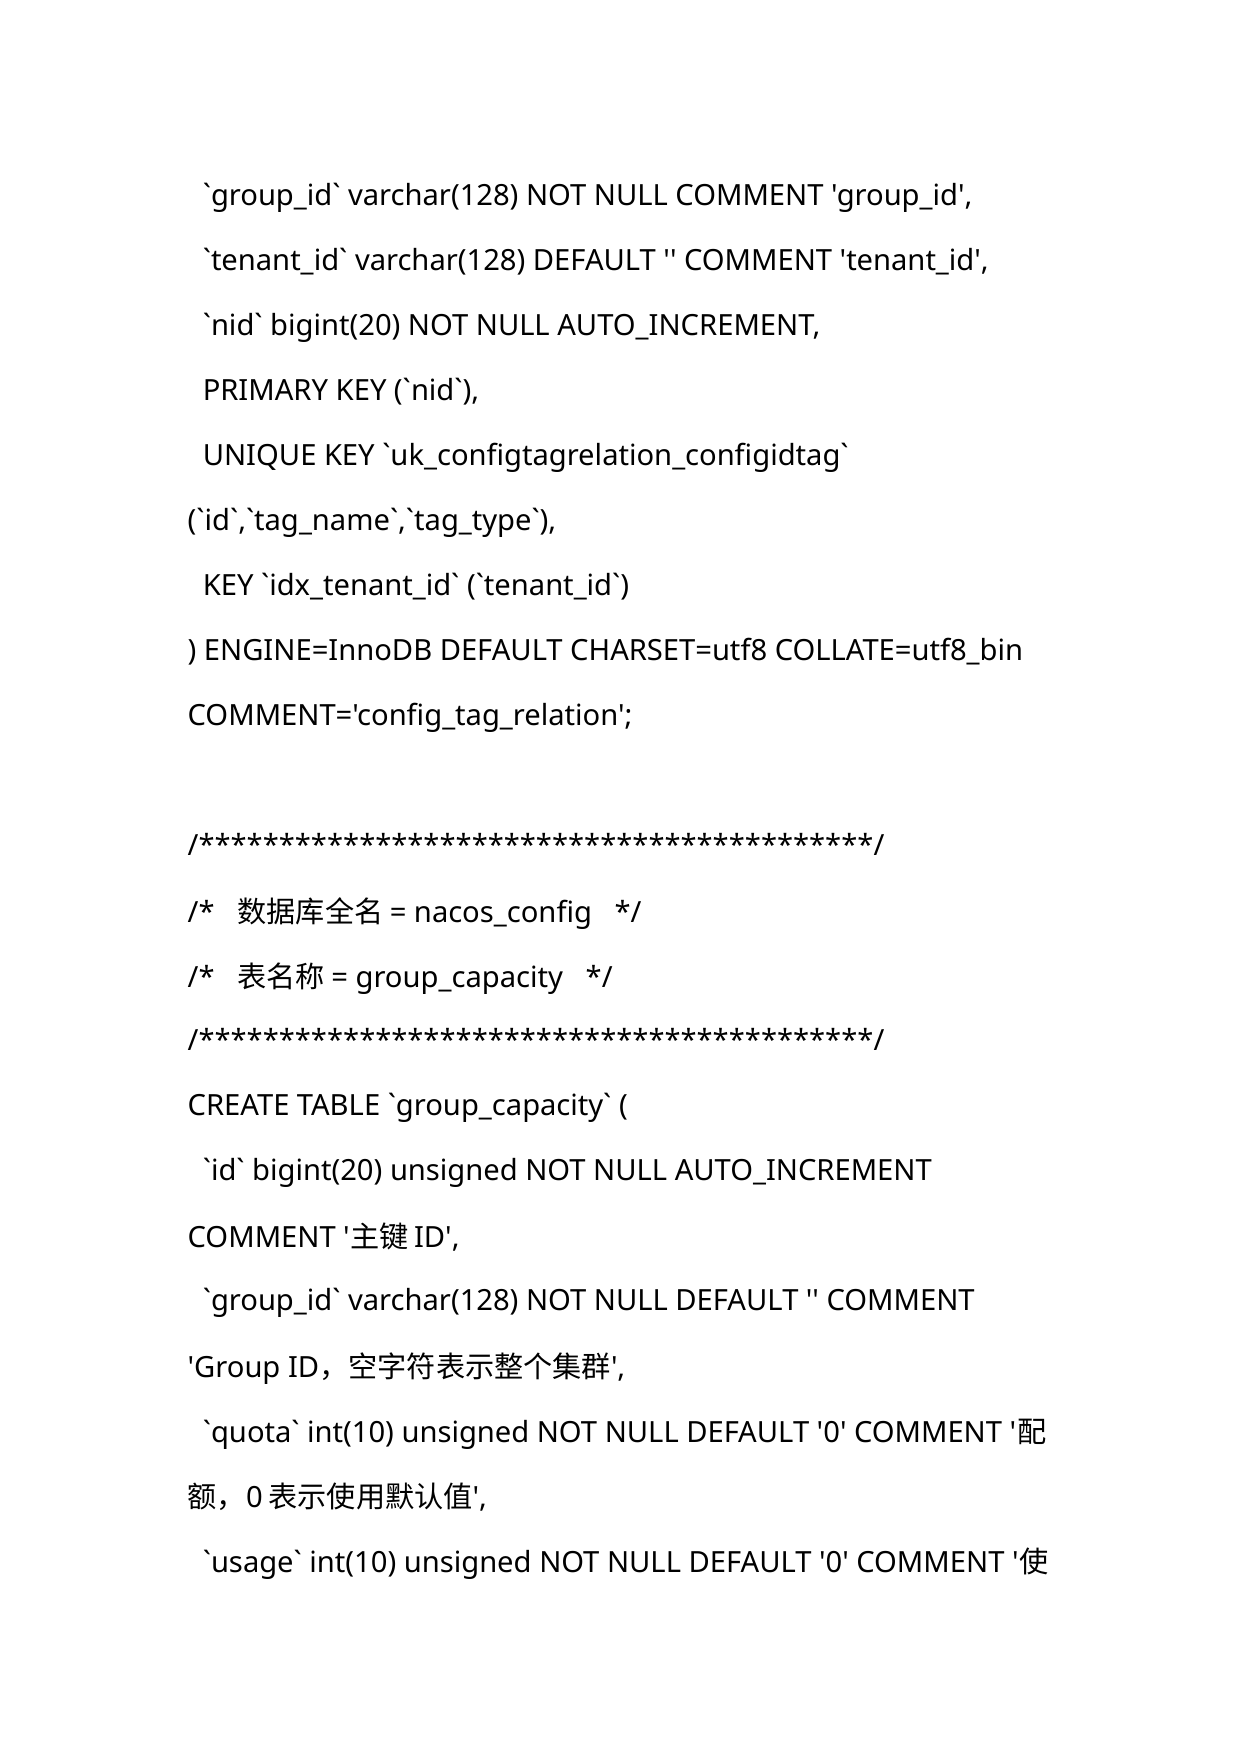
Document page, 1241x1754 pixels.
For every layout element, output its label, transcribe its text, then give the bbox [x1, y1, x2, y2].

text ) ENGINE=InnoDB DEFAULT CHARSET=utf8 COLLATE=utf8_bin COMMENT='config_tag_relation'; [187, 617, 1053, 747]
text `id` bigint(20) unsigned NOT NULL AUTO_INCREMENT COMMENT '主键ID', [187, 1137, 1053, 1267]
text CREATE TABLE `group_capacity` ( [187, 1072, 1053, 1137]
text `quota` int(10) unsigned NOT NULL DEFAULT '0' COMMENT '配额，0表示使用默认值', [187, 1397, 1053, 1527]
text KEY `idx_tenant_id` (`tenant_id`) [187, 552, 1053, 617]
text `group_id` varchar(128) NOT NULL DEFAULT '' COMMENT 'Group ID，空字符表示整个集群', [187, 1267, 1053, 1397]
text /******************************************/ [187, 1007, 1053, 1072]
text `tenant_id` varchar(128) DEFAULT '' COMMENT 'tenant_id', [187, 227, 1053, 292]
text `nid` bigint(20) NOT NULL AUTO_INCREMENT, [187, 292, 1053, 357]
text /* 数据库全名 = nacos_config */ [187, 877, 1053, 942]
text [187, 1527, 1053, 1592]
text PRIMARY KEY (`nid`), [187, 357, 1053, 422]
text /* 表名称 = group_capacity */ [187, 942, 1053, 1007]
text /******************************************/ [187, 812, 1053, 877]
text `group_id` varchar(128) NOT NULL COMMENT 'group_id', [187, 162, 1053, 227]
text UNIQUE KEY `uk_configtagrelation_configidtag` (`id`,`tag_name`,`tag_type`), [187, 422, 1053, 552]
